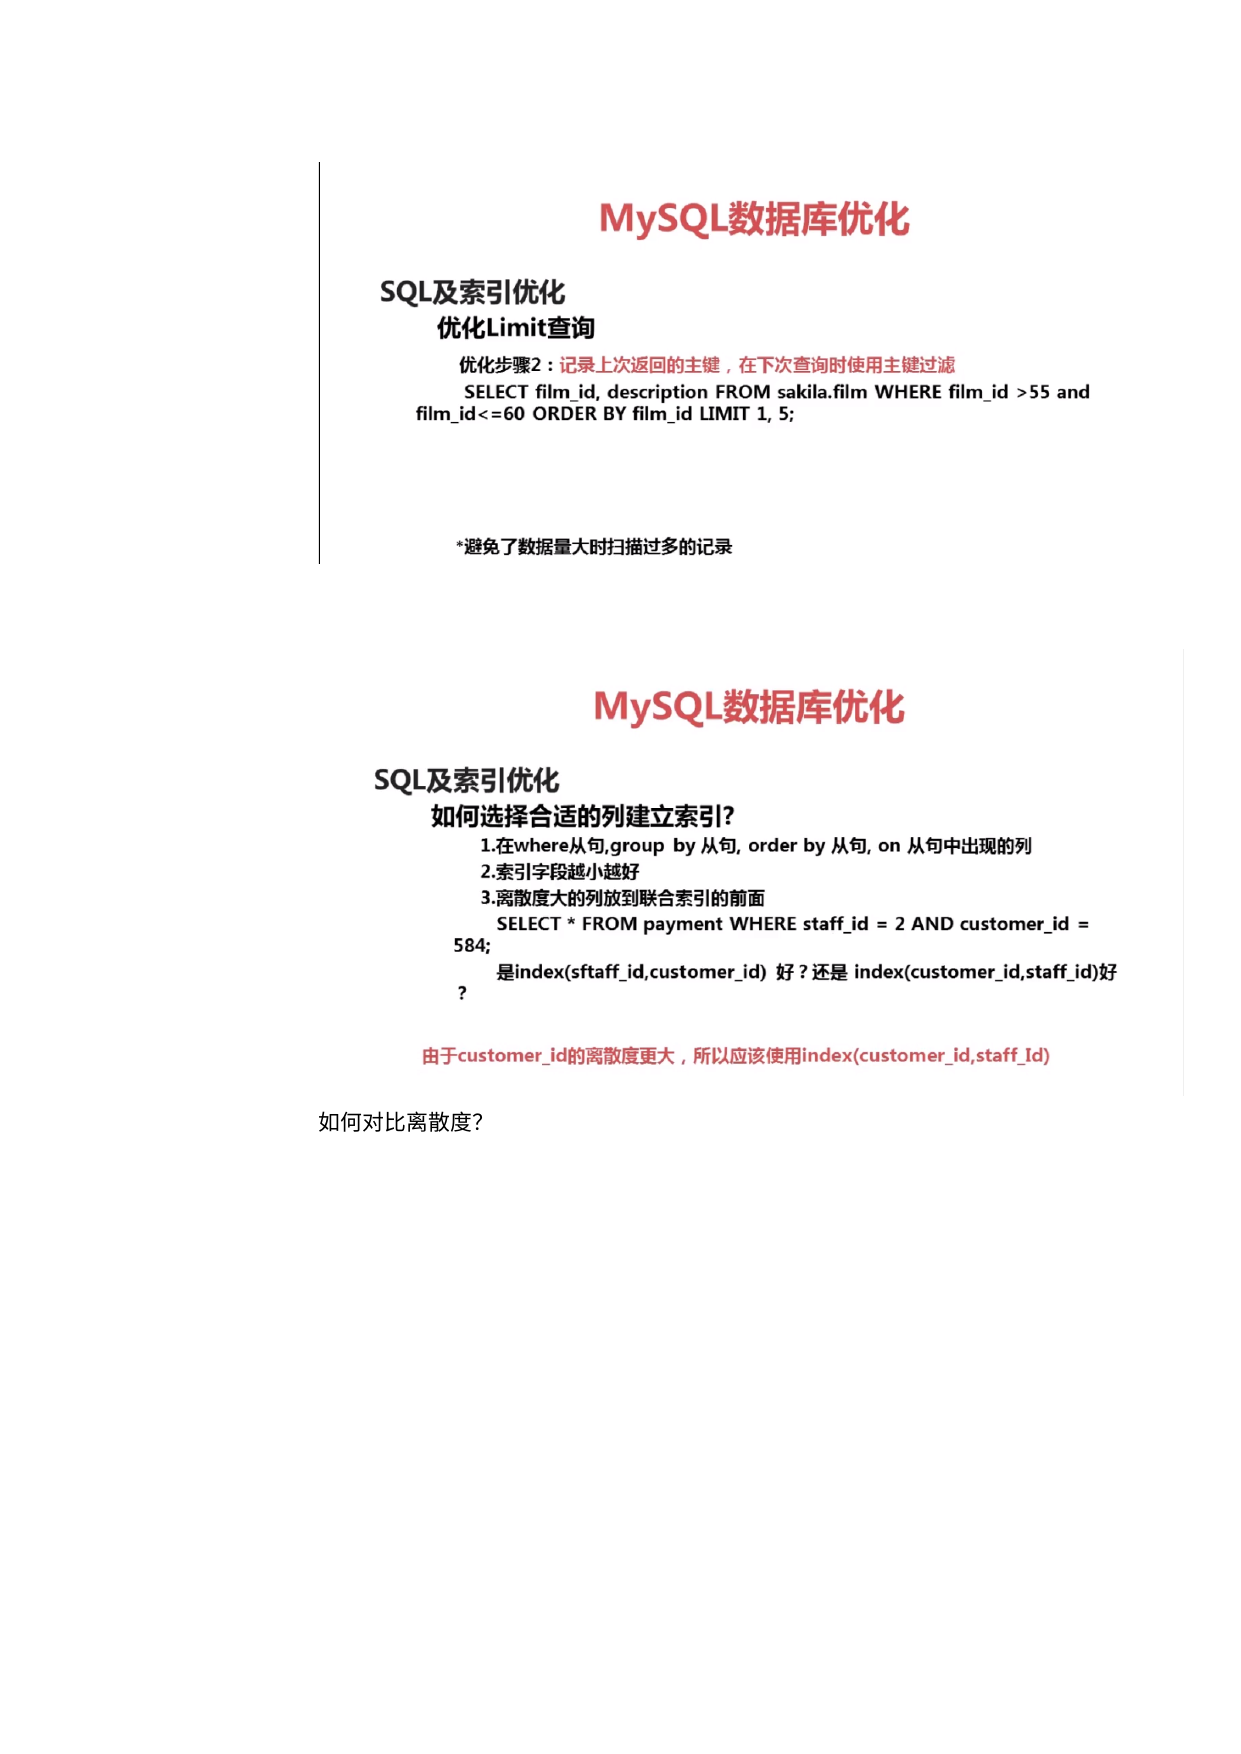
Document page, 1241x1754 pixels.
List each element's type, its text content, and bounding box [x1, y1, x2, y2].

picture [318, 162, 1184, 564]
picture [318, 649, 1184, 1096]
list 如何对比离散度？ [275, 1104, 1053, 1137]
